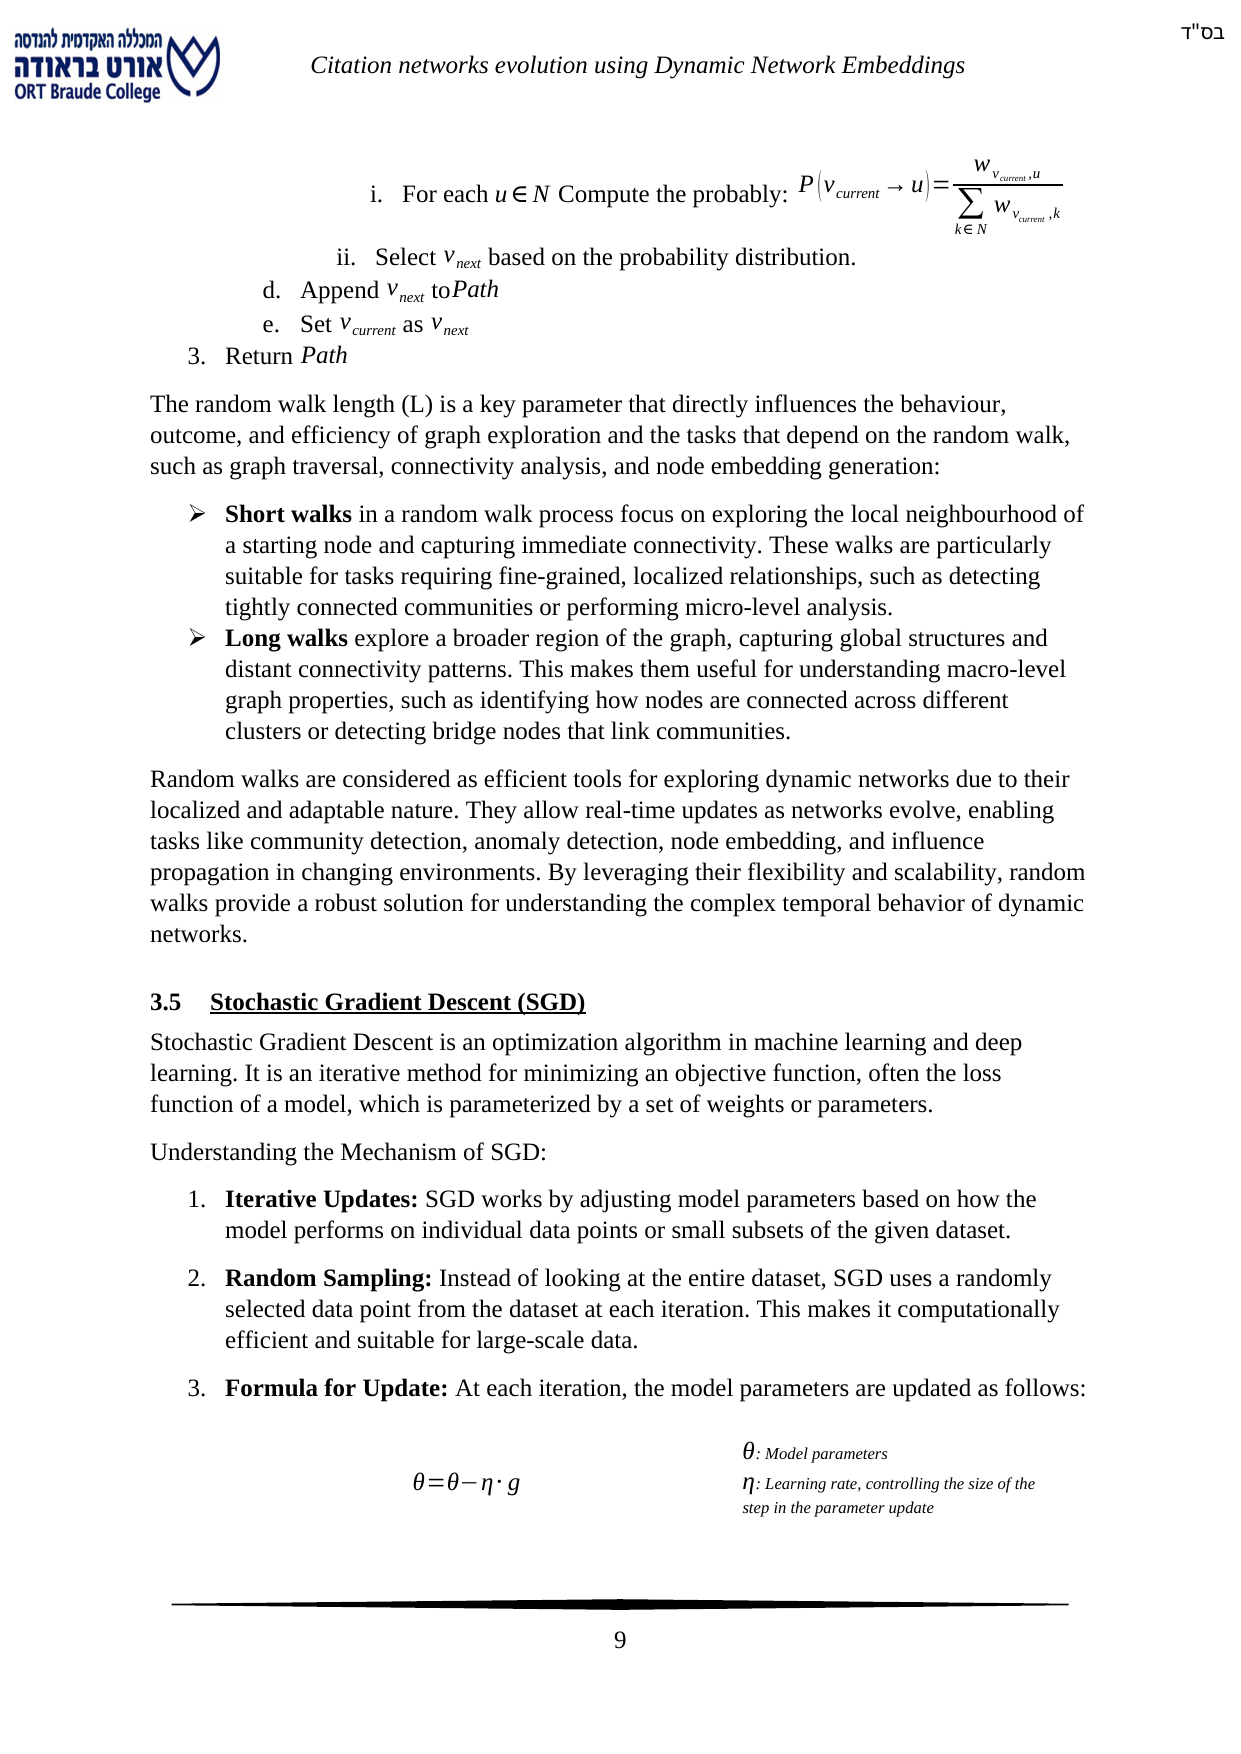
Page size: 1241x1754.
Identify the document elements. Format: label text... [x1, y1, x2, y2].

picture [12, 26, 221, 104]
list Short walks in a random walk process focus on exploring the local neighbourhood of a starting node and capturing immediate connectivity. These walks are particularly suitable for tasks requiring fine-grained, localized relationships, such as detecting tightly connected communities or performing micro-level analysis. [187, 499, 1090, 621]
subtitle Stochastic Gradient Descent (SGD) [150, 987, 1090, 1016]
list For each Compute the probably: [356, 150, 1090, 238]
list Iterative Updates: SGD works by adjusting model parameters based on how the model performs on individual data points or small subsets of the given dataset. [187, 1184, 1090, 1244]
list Return [187, 341, 1090, 370]
list Random Sampling: Instead of looking at the entire dataset, SGD uses a randomly selected data point from the dataset at each iteration. This makes it computationally efficient and suitable for large-scale data. [187, 1263, 1090, 1354]
list Append to [262, 274, 1090, 305]
text Stochastic Gradient Descent is an optimization algorithm in machine learning and deep learning. It is an iterative method for minimizing an objective function, often the loss function of a model, which is parameterized by a set of weights or parameters. [150, 1027, 1090, 1118]
list Select based on the probability distribution. [356, 240, 1090, 272]
text The random walk length (L) is a key parameter that directly influences the behaviour, outcome, and efficiency of graph exploration and the tasks that depend on the random walk, such as graph traversal, connectivity analysis, and node embedding generation: [150, 389, 1090, 480]
list Set as [262, 308, 1090, 339]
list Long walks explore a broader region of the graph, capturing global structures and distant connectivity patterns. This makes them useful for understanding macro-level graph properties, such as identifying how nodes are connected across different clusters or detecting bridge nodes that link communities. [187, 623, 1090, 745]
text Random walks are considered as efficient tools for exploring dynamic networks due to their localized and adaptable nature. They allow real-time updates as networks evolve, enabling tasks like community detection, anomaly detection, node embedding, and influence propagation in changing environments. By leveraging their flexibility and scalability, random walks provide a robust solution for understanding the complex temporal behavior of dynamic networks. [150, 764, 1090, 948]
text Understanding the Mechanism of SGD: [150, 1137, 1090, 1165]
list Formula for Update: At each iteration, the model parameters are updated as follows: [187, 1373, 1090, 1402]
